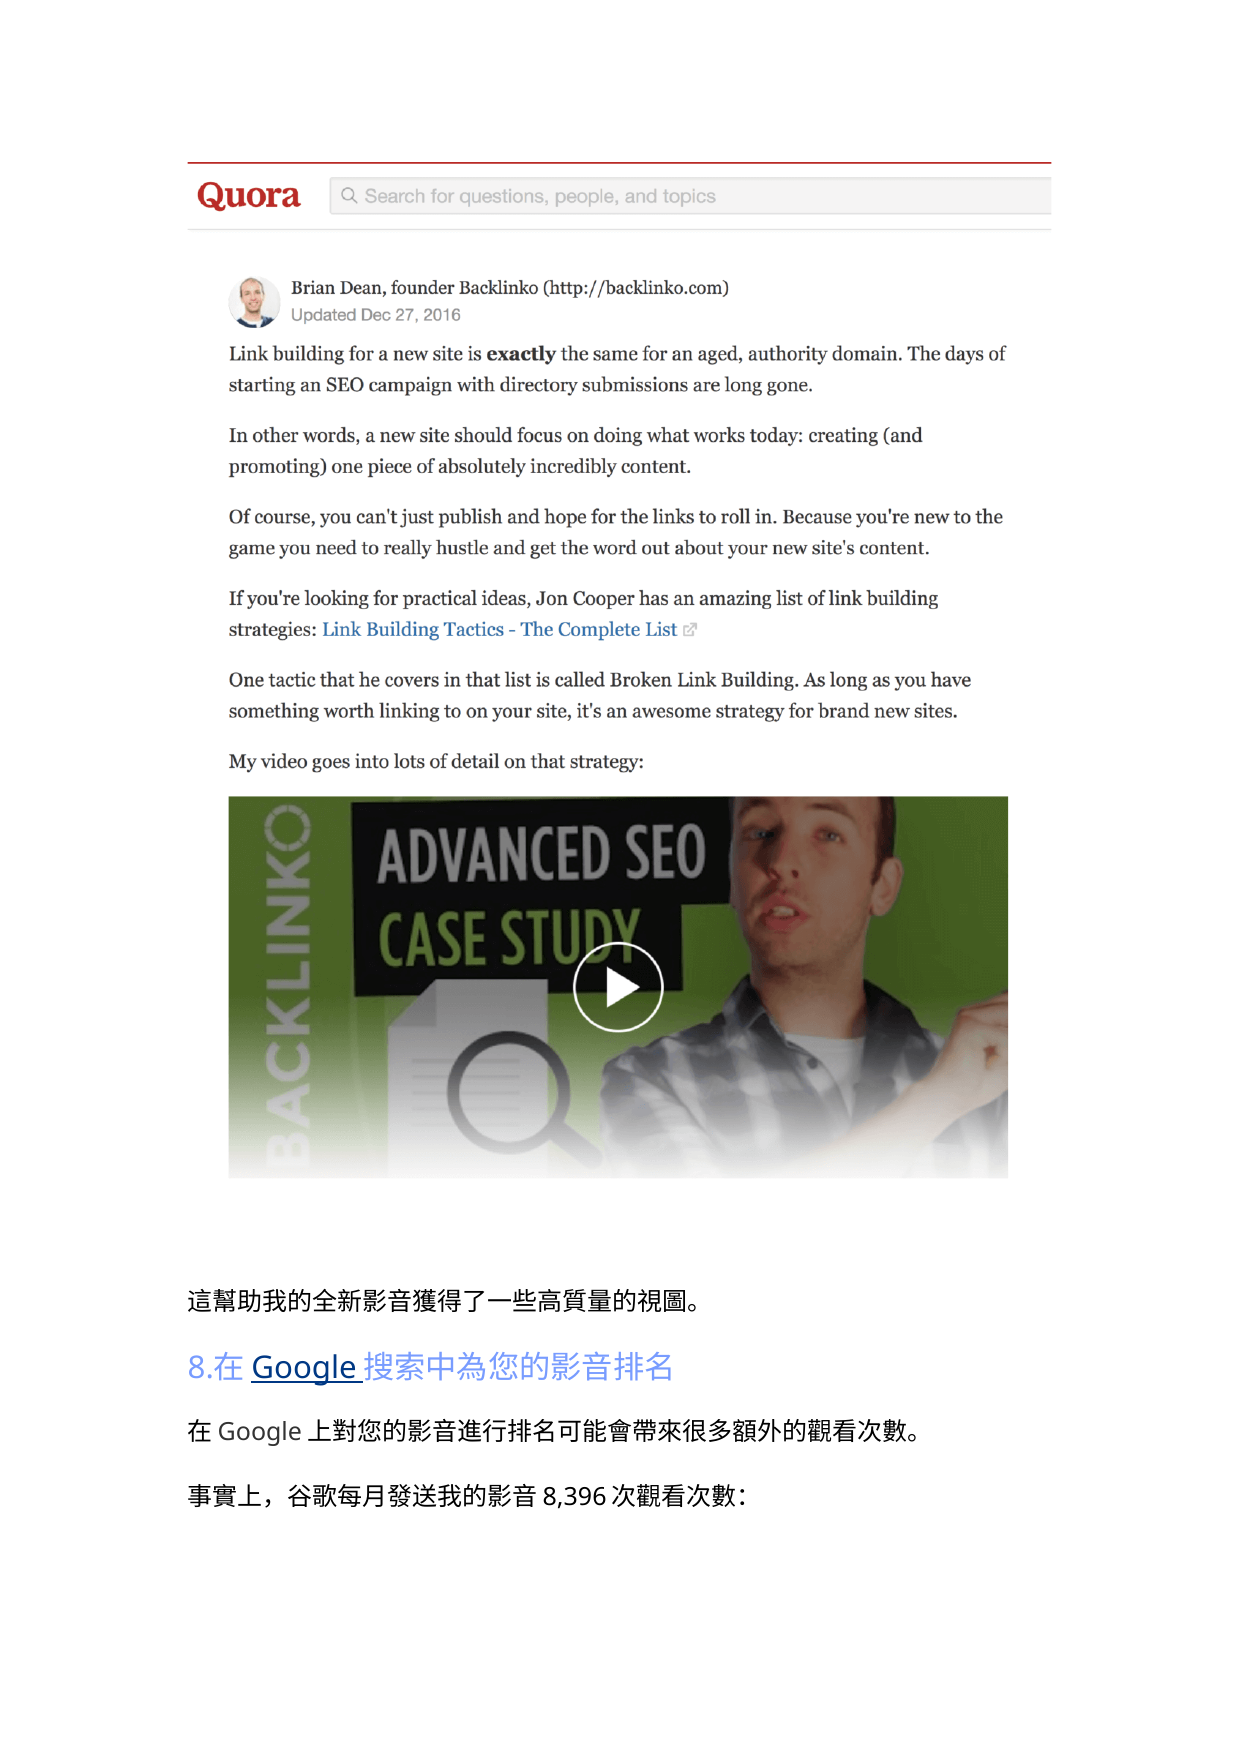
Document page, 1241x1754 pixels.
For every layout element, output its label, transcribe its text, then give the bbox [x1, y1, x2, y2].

text 這幫助我的全新影音獲得了一些高質量的視圖。 [187, 1267, 1053, 1332]
text 在Google上對您的影音進行排名可能會帶來很多額外的觀看次數。 [187, 1397, 1053, 1462]
text 事實上，谷歌每月發送我的影音8,396次觀看次數： [187, 1462, 1053, 1527]
text 8.在Google搜索中為您的影音排名 [187, 1332, 1053, 1397]
picture [187, 162, 1052, 1206]
